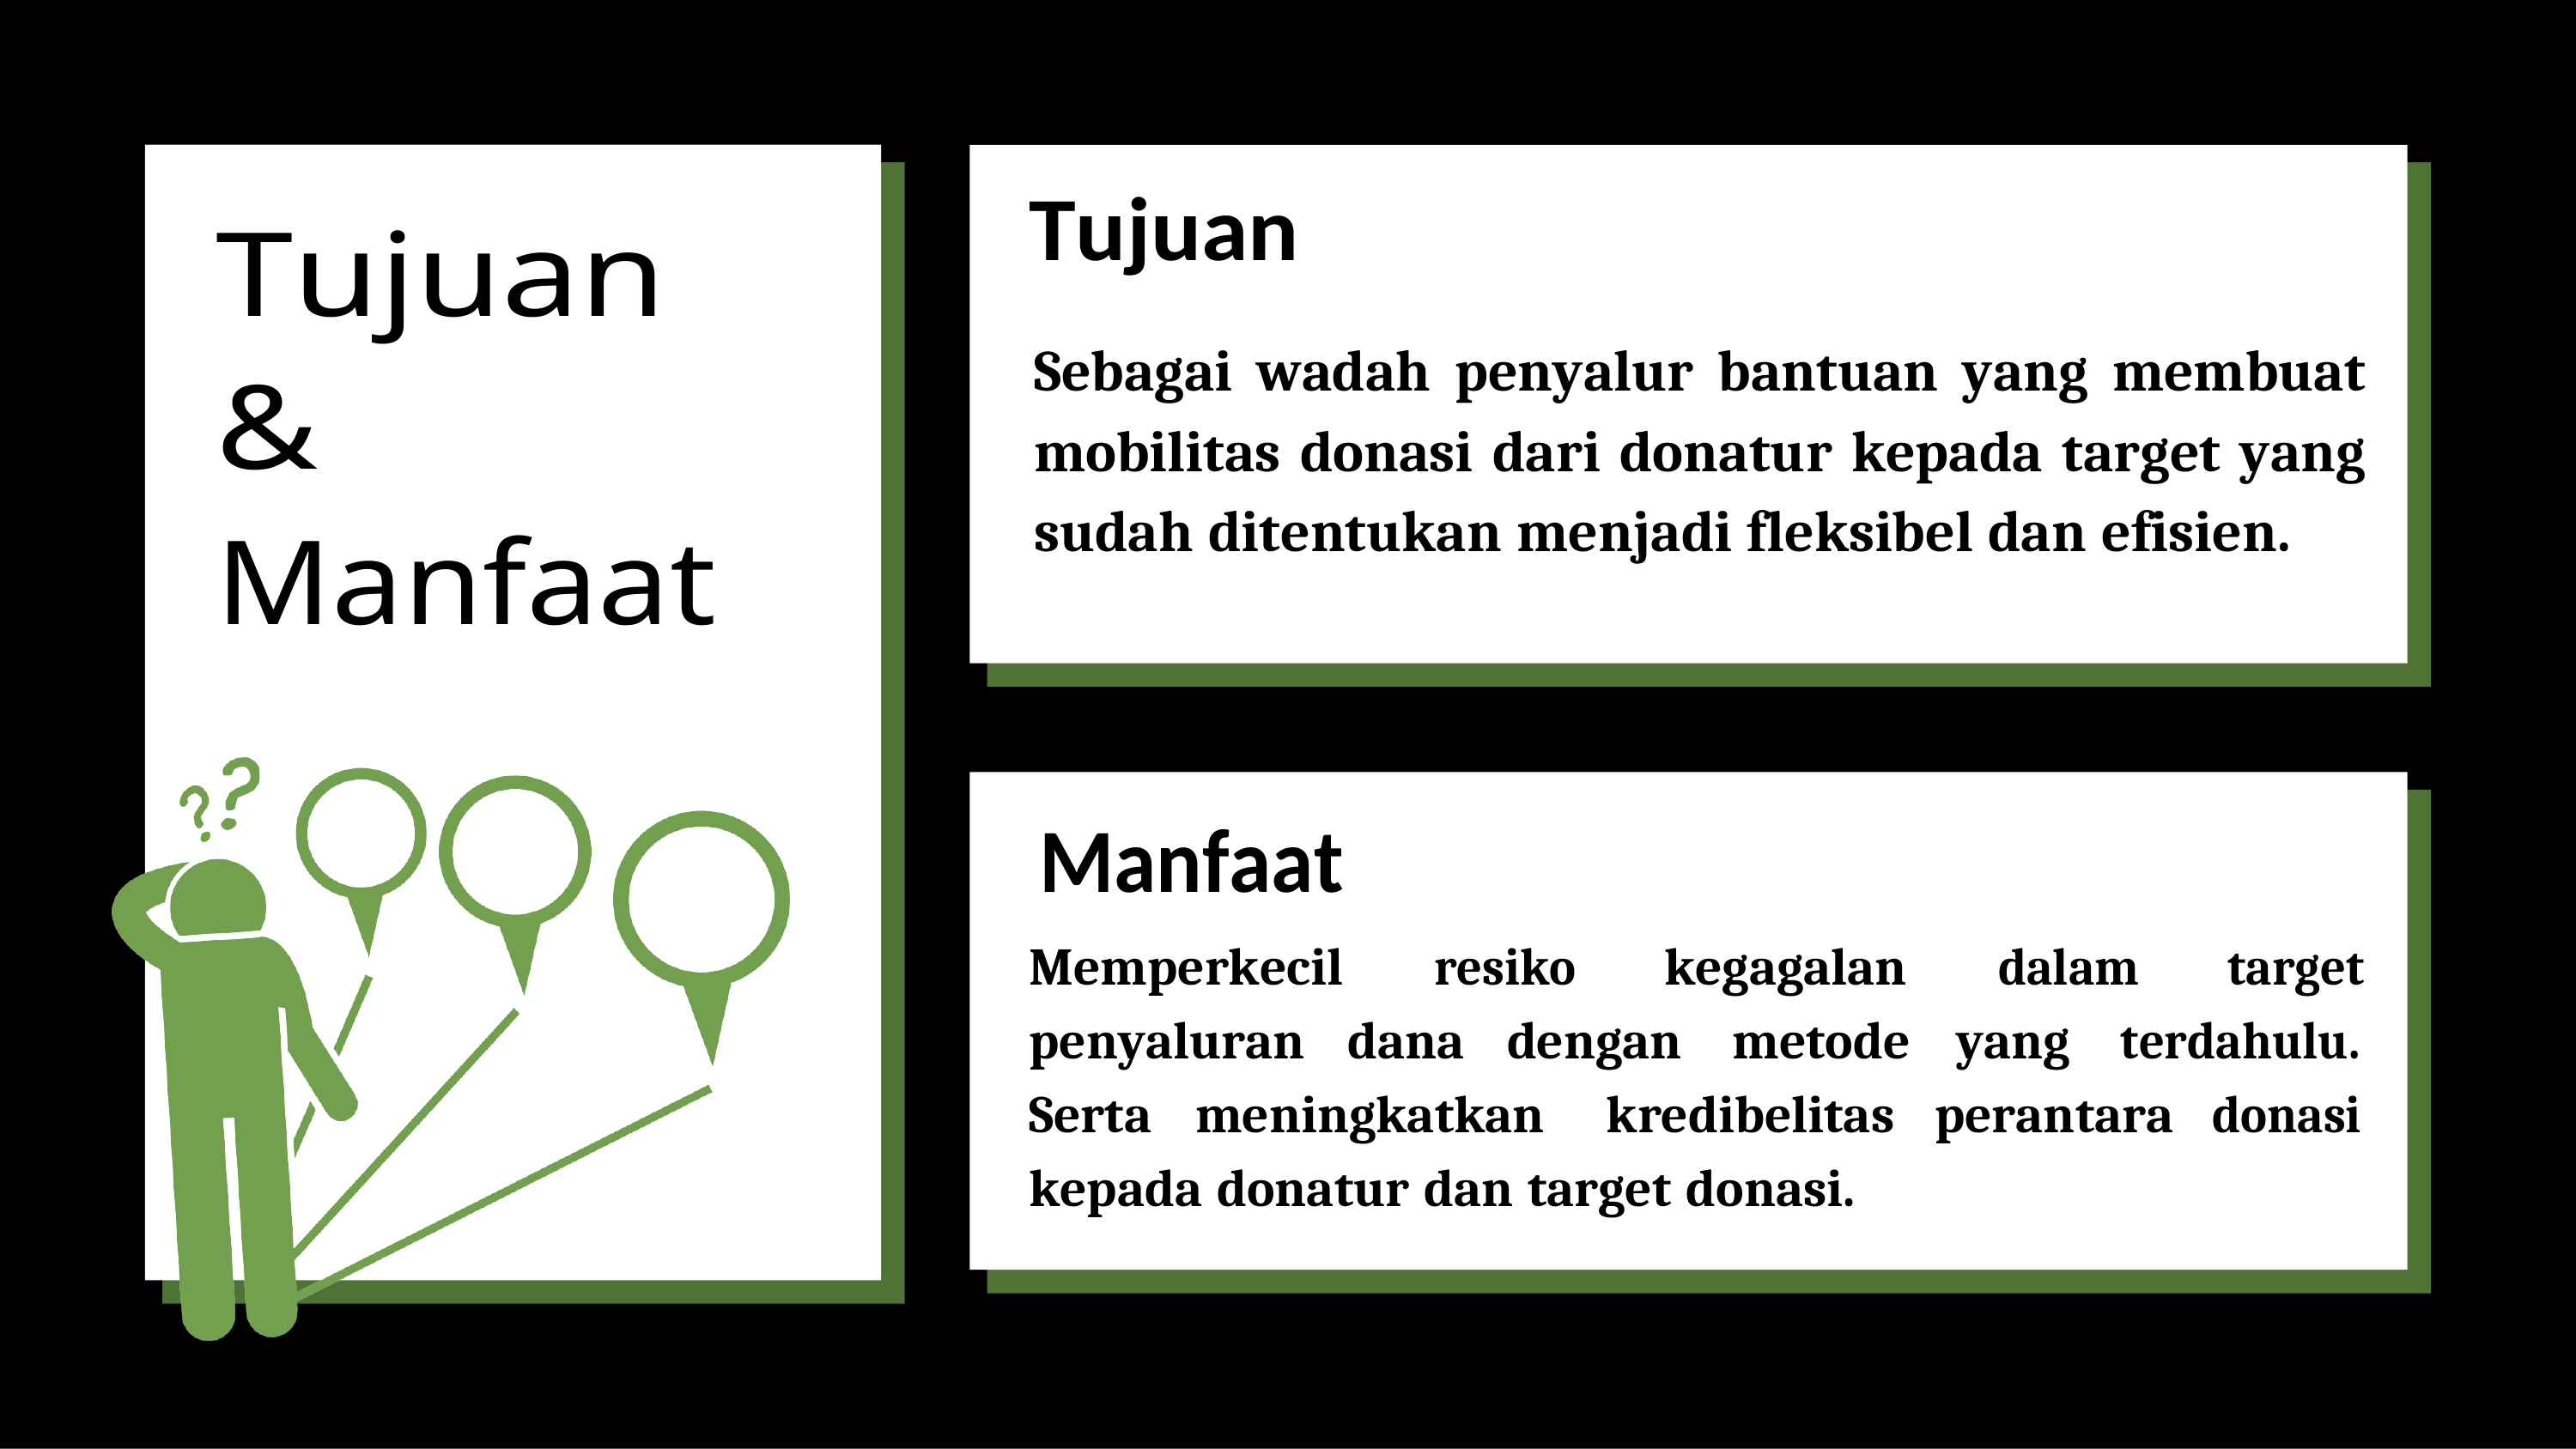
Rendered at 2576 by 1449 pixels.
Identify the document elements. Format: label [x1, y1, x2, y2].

picture [112, 757, 790, 1341]
